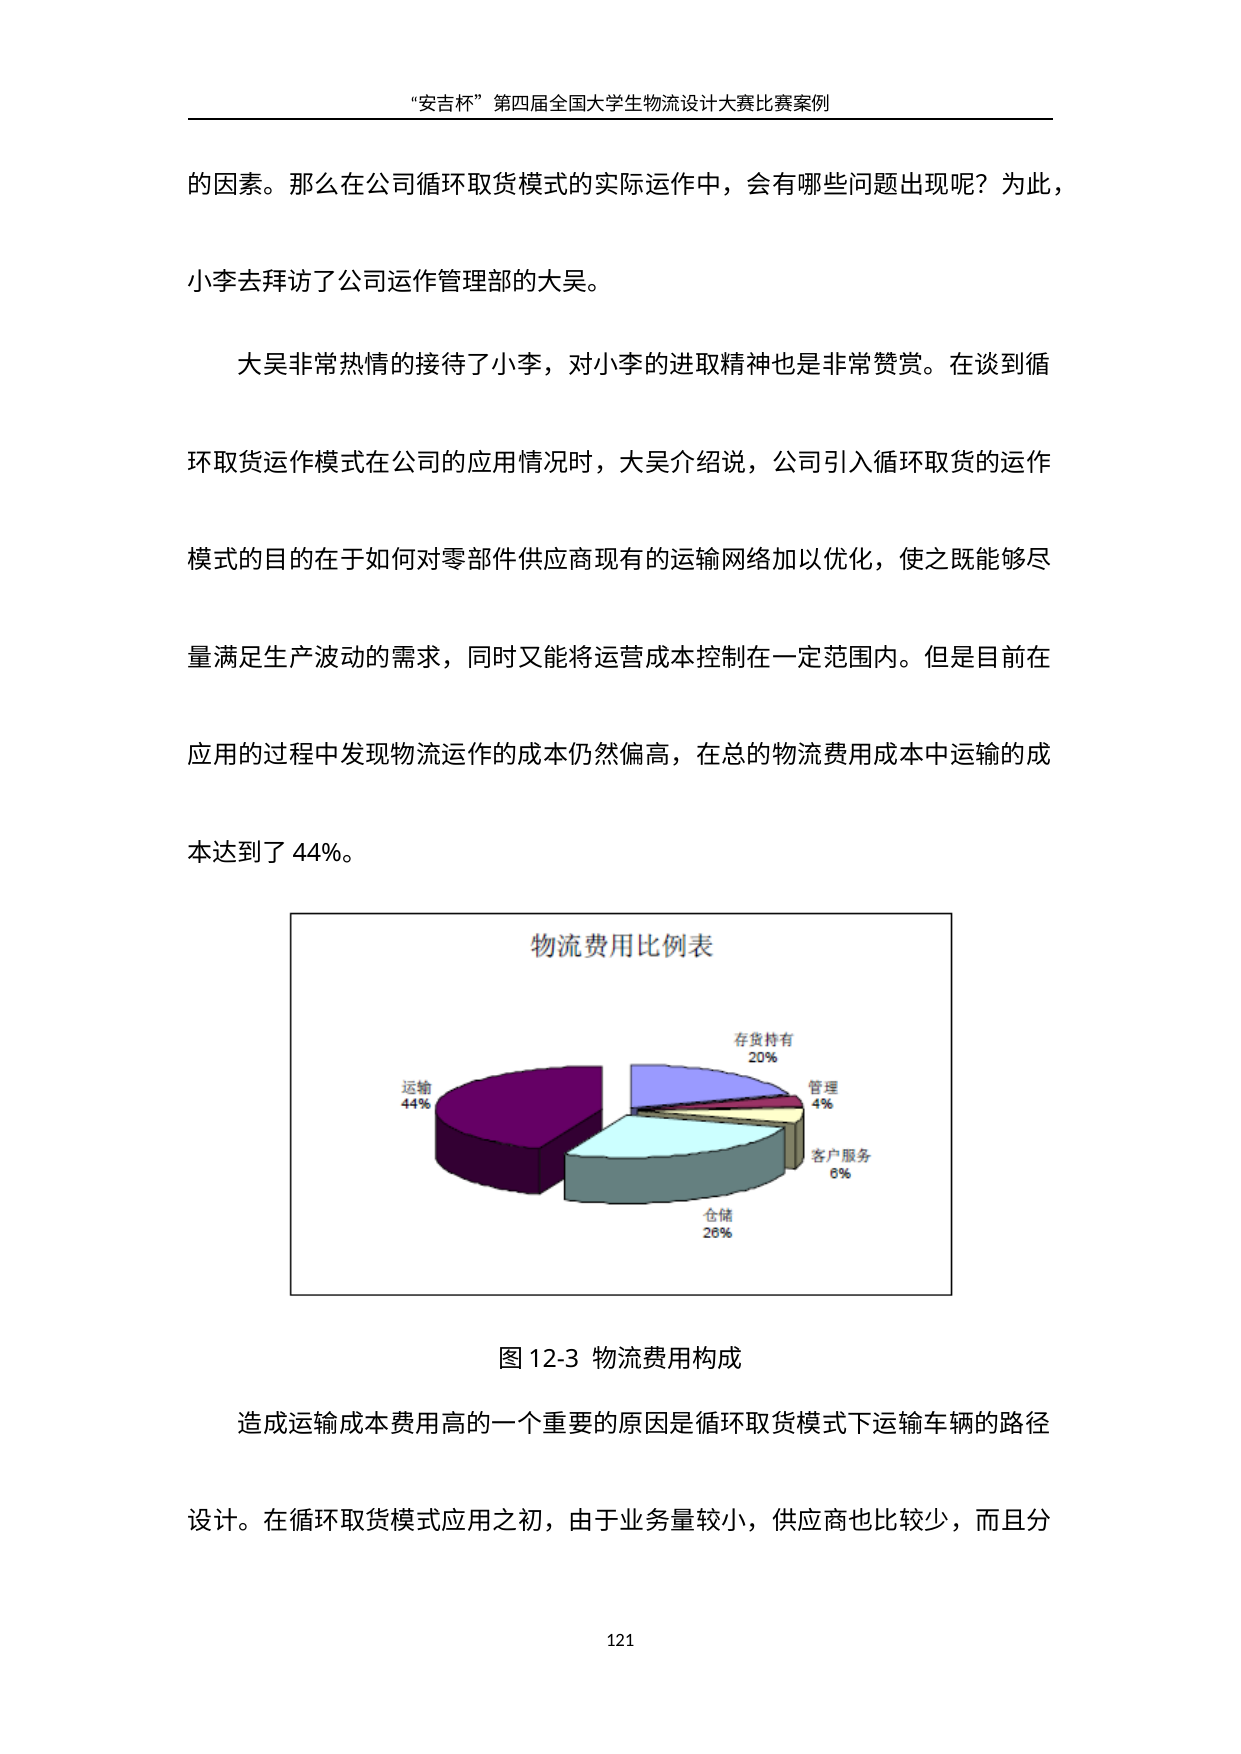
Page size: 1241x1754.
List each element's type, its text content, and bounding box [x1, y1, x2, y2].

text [187, 150, 1053, 312]
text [187, 1389, 1053, 1551]
text 大吴非常热情的接待了小李，对小李的进取精神也是非常赞赏。在谈到循环取货运作模式在公司的应用情况时，大吴介绍说，公司引入循环取货的运作模式的目的在于如何对零部件供应商现有的运输网络加以优化，使之既能够尽量满足生产波动的需求，同时又能将运营成本控制在一定范围内。但是目前在应用的过程中发现物流运作的成本仍然偏高，在总的物流费用成本中运输的成本达到了44%。 [187, 331, 1053, 883]
text 图12-3 物流费用构成 [187, 1324, 1053, 1389]
picture [264, 901, 976, 1309]
